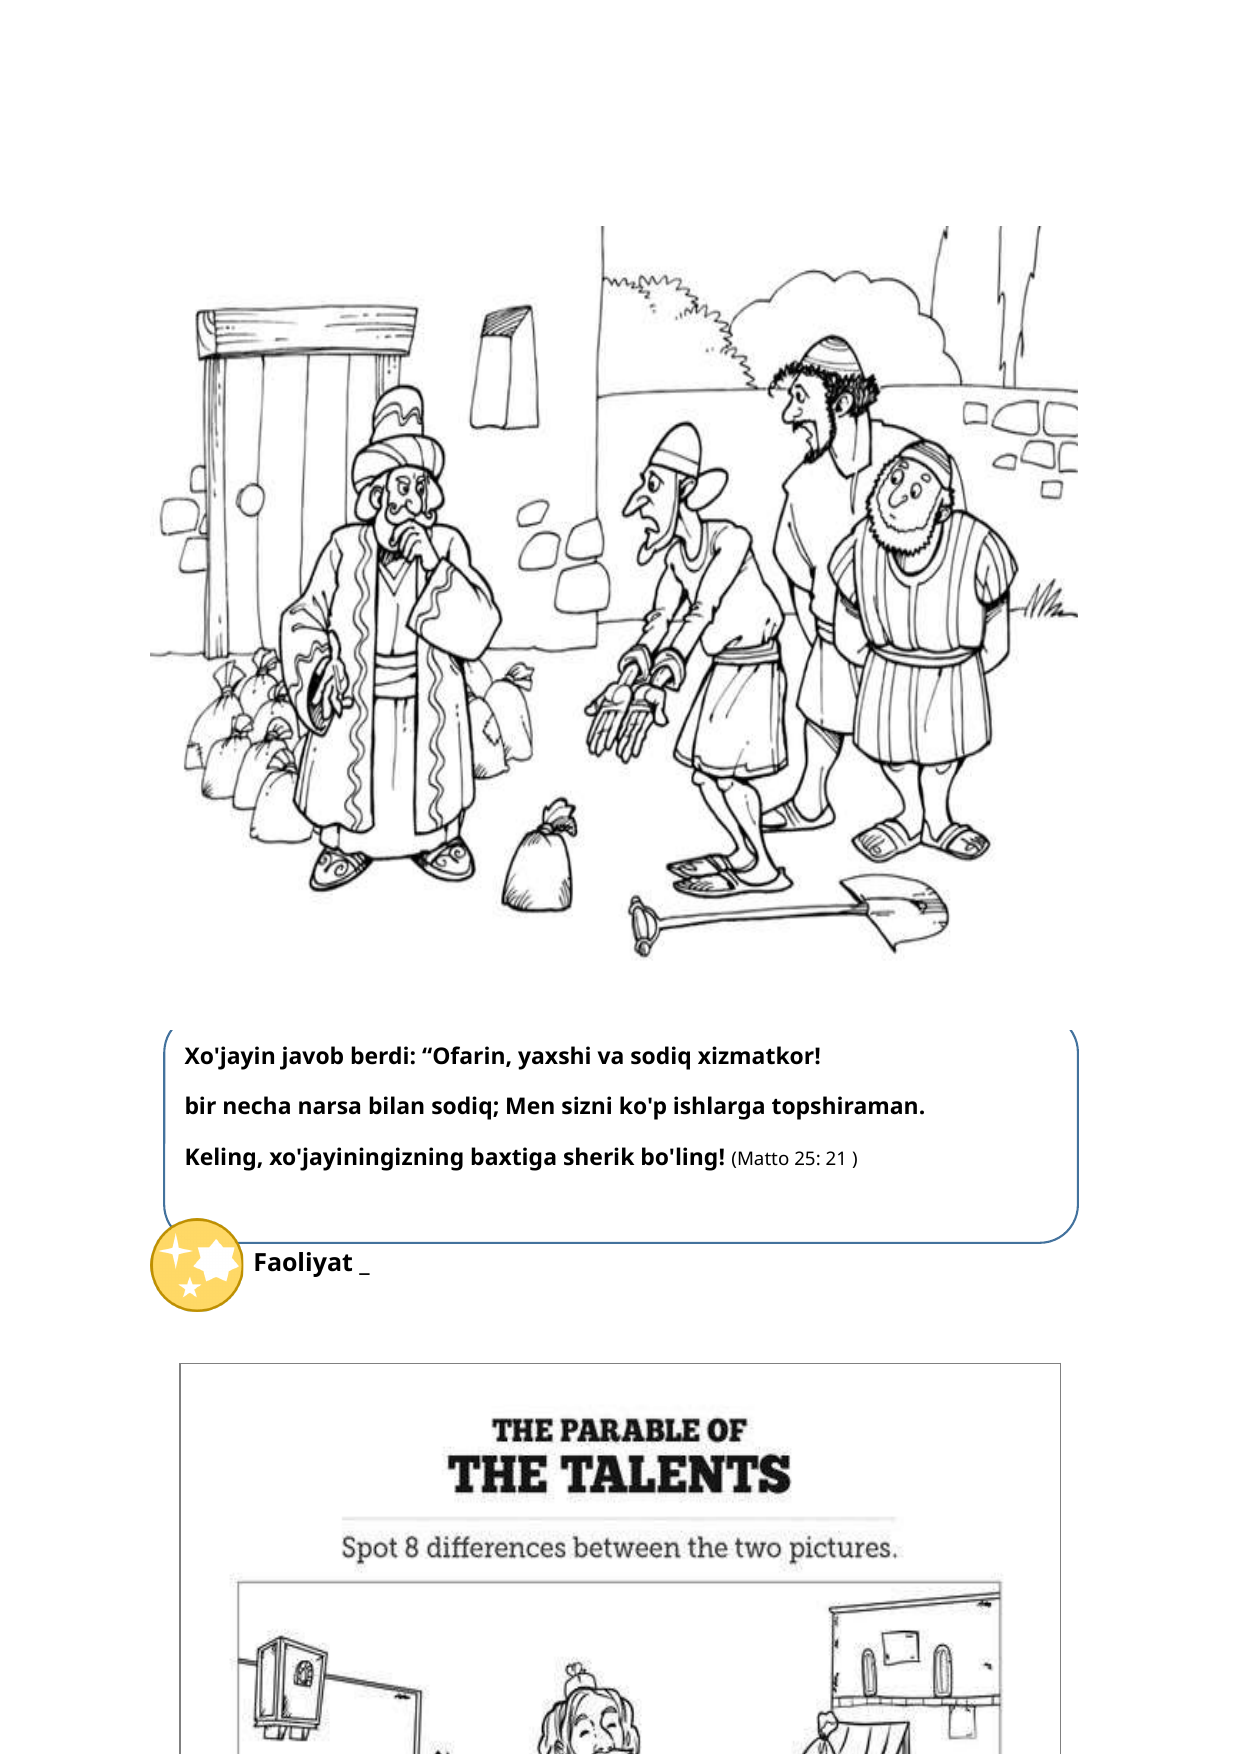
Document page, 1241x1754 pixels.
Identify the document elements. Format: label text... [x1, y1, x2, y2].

text Keling, xo'jayiningizning baxtiga sherik bo'ling! (Matto 25: 21 ) [150, 1141, 1090, 1172]
text Faoliyat _ [244, 1244, 1090, 1278]
picture [150, 1218, 244, 1312]
text bir necha narsa bilan sodiq; Men sizni ko'p ishlarga topshiraman. [150, 1090, 1090, 1121]
picture [150, 226, 1078, 1030]
picture [181, 1364, 1060, 1754]
text Xo'jayin javob berdi: “Ofarin, yaxshi va sodiq xizmatkor! [150, 1040, 1090, 1071]
